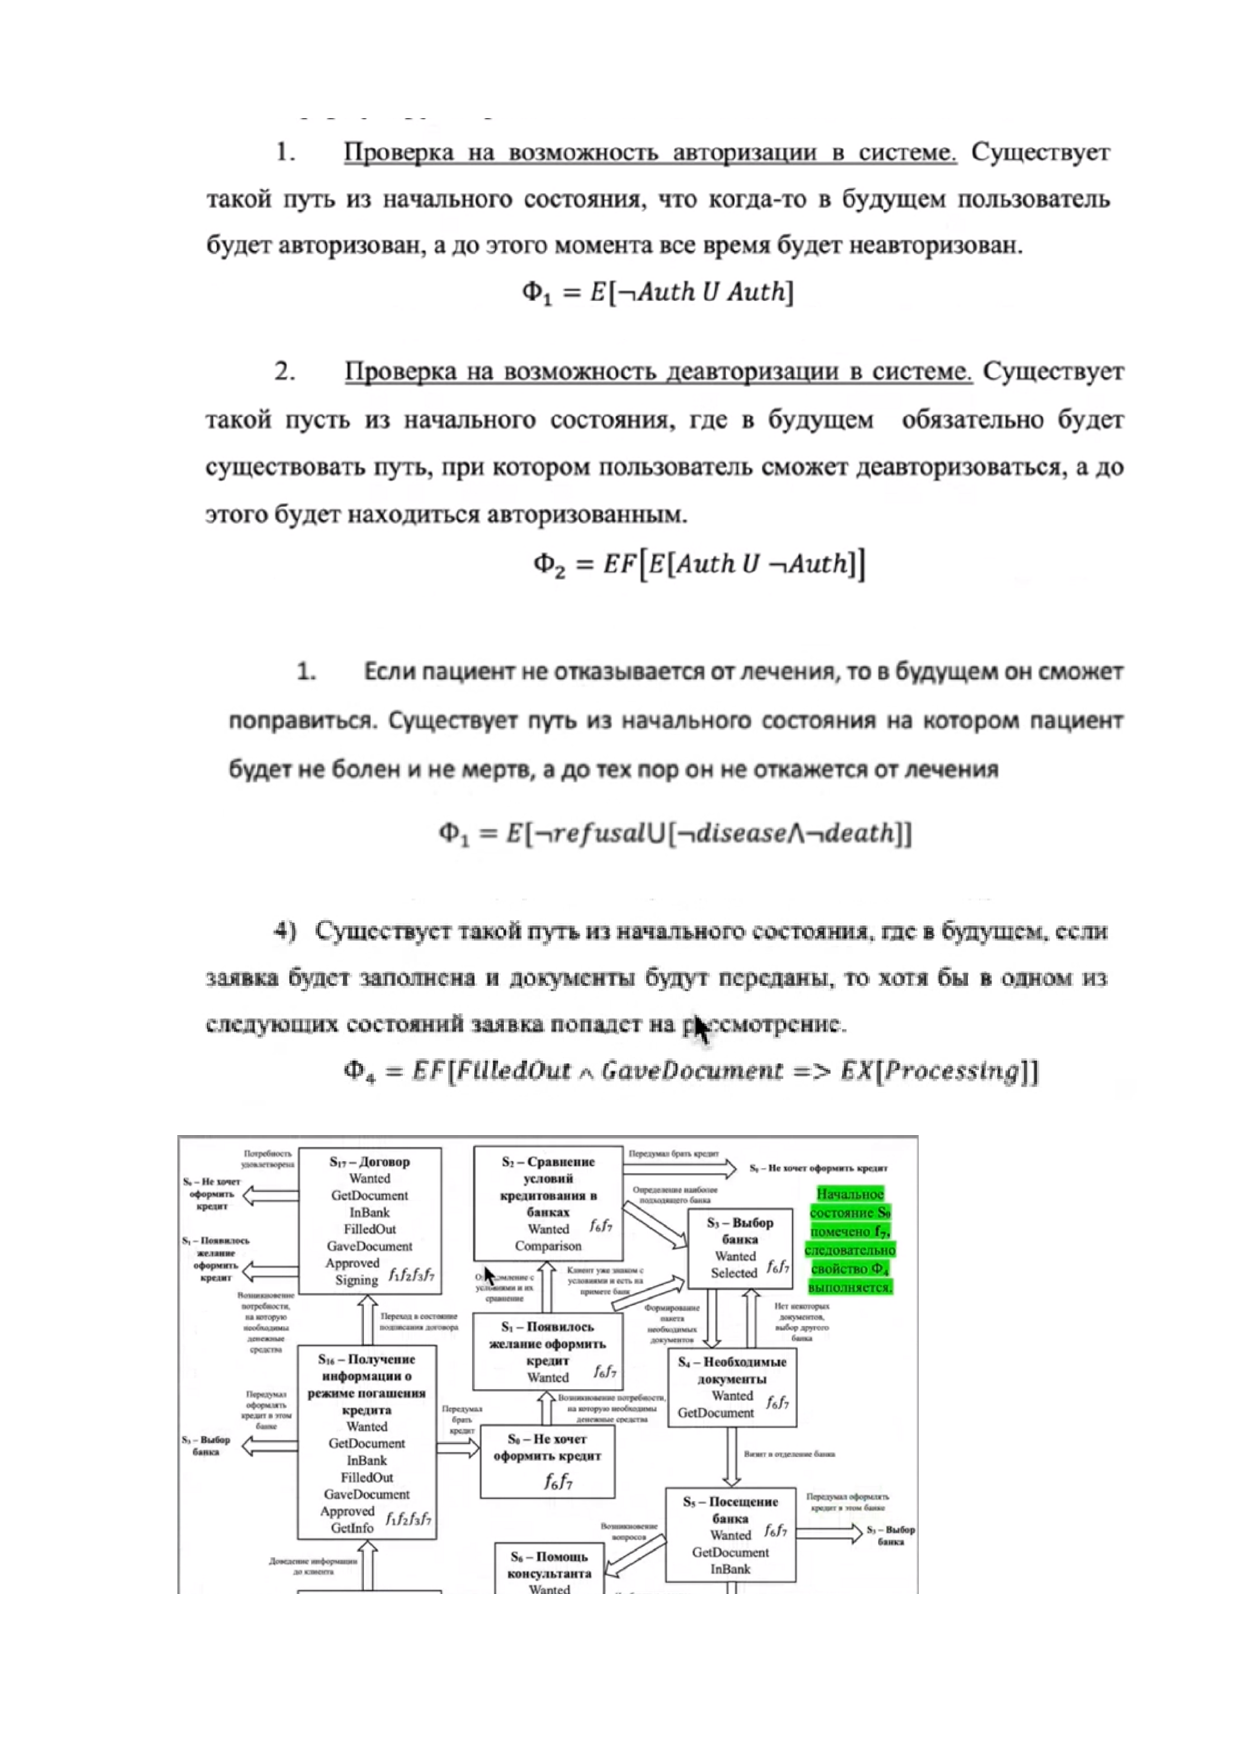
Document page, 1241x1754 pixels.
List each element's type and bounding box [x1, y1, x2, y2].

picture [177, 625, 1152, 864]
picture [177, 339, 1152, 597]
picture [177, 893, 1152, 1106]
picture [177, 118, 1152, 311]
picture [177, 1135, 919, 1594]
